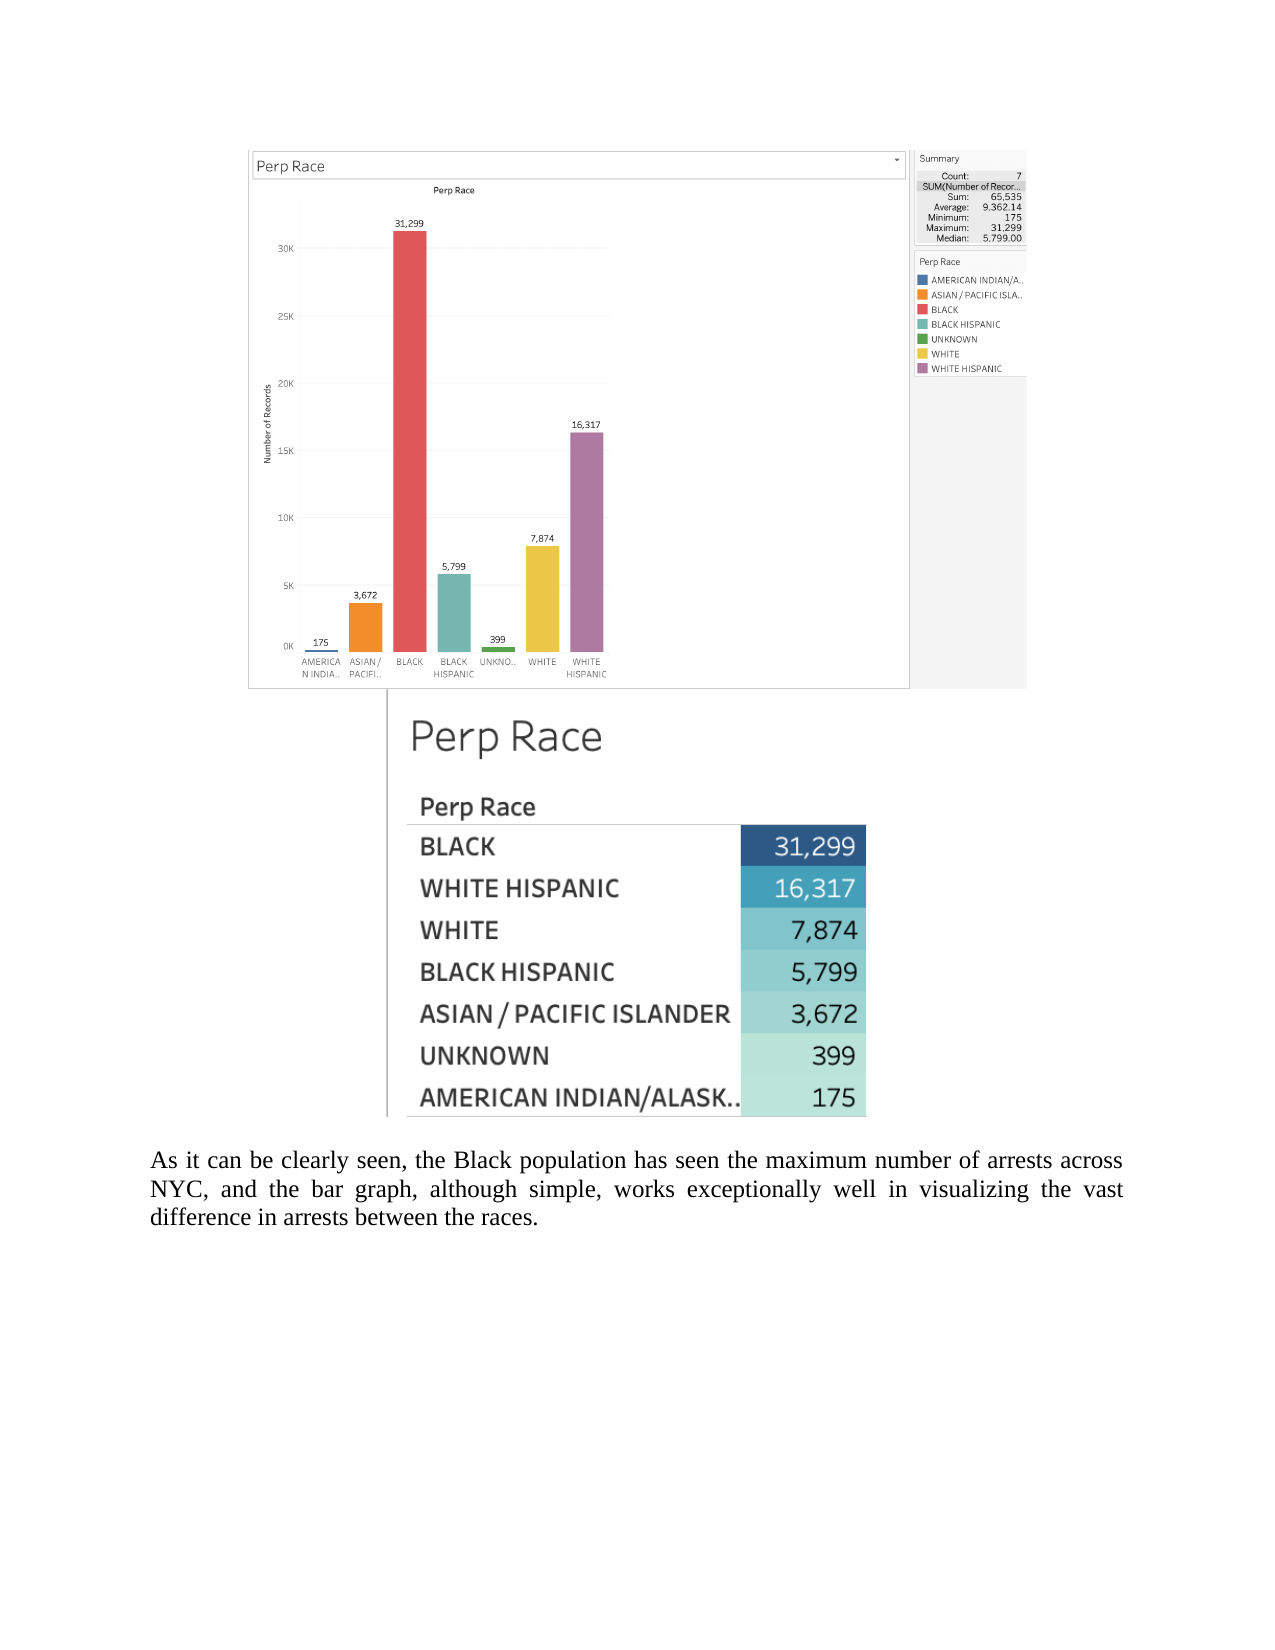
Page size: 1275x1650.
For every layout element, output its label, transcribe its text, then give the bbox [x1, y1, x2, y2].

text As it can be clearly seen, the Black population has seen the maximum number of arrests across NYC, and the bar graph, although simple, works exceptionally well in visualizing the vast difference in arrests between the races. [150, 1145, 1125, 1231]
picture [248, 150, 1027, 1117]
